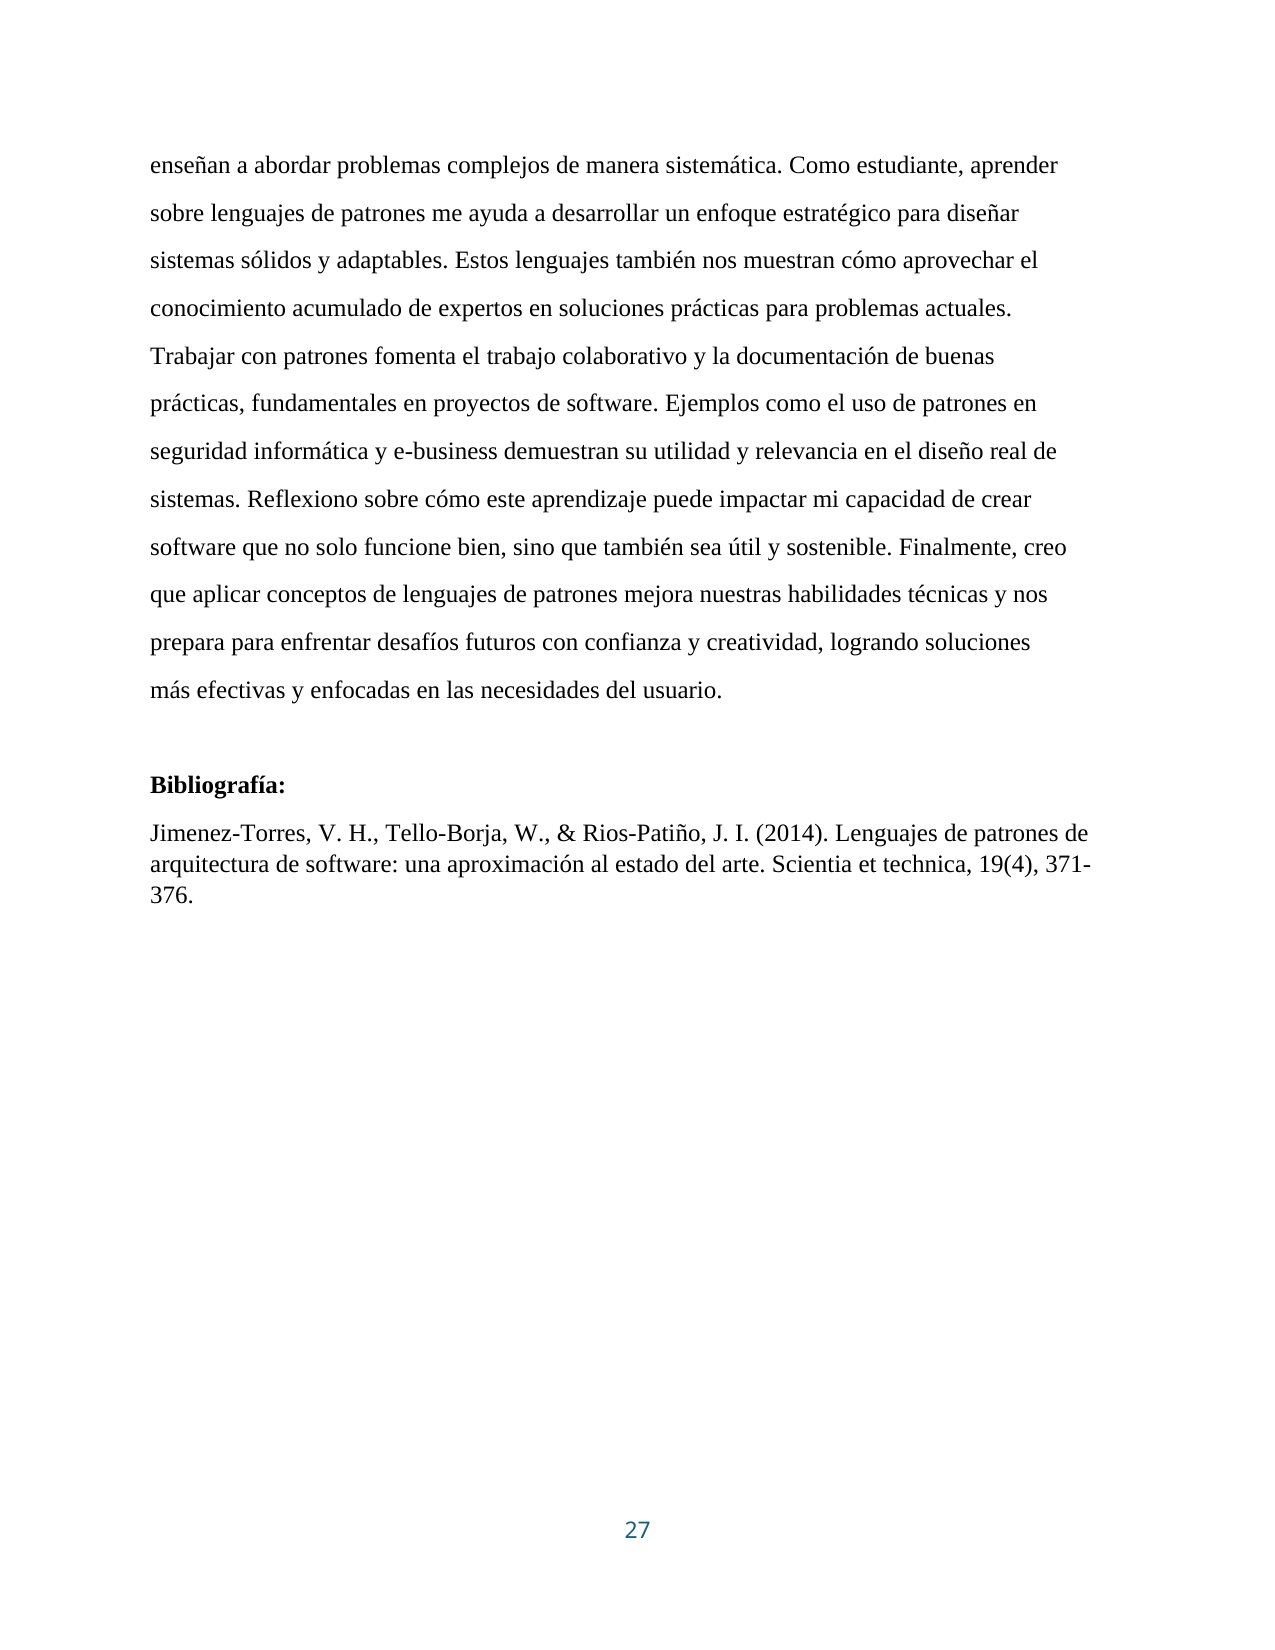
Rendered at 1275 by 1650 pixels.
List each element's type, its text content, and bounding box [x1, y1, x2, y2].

text software que no solo funcione bien, sino que también sea útil y sostenible. Finalmente, creo [150, 532, 1125, 560]
text conocimiento acumulado de expertos en soluciones prácticas para problemas actuales. [150, 293, 1125, 322]
text Jimenez-Torres, V. H., Tello-Borja, W., & Rios-Patiño, J. I. (2014). Lenguajes de patrones de arquitectura de software: una aproximación al estado del arte. Scientia et technica, 19(4), 371-376. [150, 818, 1125, 909]
text que aplicar conceptos de lenguajes de patrones mejora nuestras habilidades técnicas y nos [150, 579, 1125, 608]
text sistemas sólidos y adaptables. Estos lenguajes también nos muestran cómo aprovechar el [150, 245, 1125, 274]
text sistemas. Reflexiono sobre cómo este aprendizaje puede impactar mi capacidad de crear [150, 484, 1125, 513]
text más efectivas y enfocadas en las necesidades del usuario. [150, 675, 1125, 703]
text enseñan a abordar problemas complejos de manera sistemática. Como estudiante, aprender [150, 150, 1125, 179]
text sobre lenguajes de patrones me ayuda a desarrollar un enfoque estratégico para diseñar [150, 198, 1125, 226]
text Bibliografía: [150, 770, 1125, 799]
text Trabajar con patrones fomenta el trabajo colaborativo y la documentación de buenas [150, 341, 1125, 369]
text prepara para enfrentar desafíos futuros con confianza y creatividad, logrando soluciones [150, 627, 1125, 656]
text prácticas, fundamentales en proyectos de software. Ejemplos como el uso de patrones en [150, 388, 1125, 417]
text seguridad informática y e-business demuestran su utilidad y relevancia en el diseño real de [150, 436, 1125, 465]
